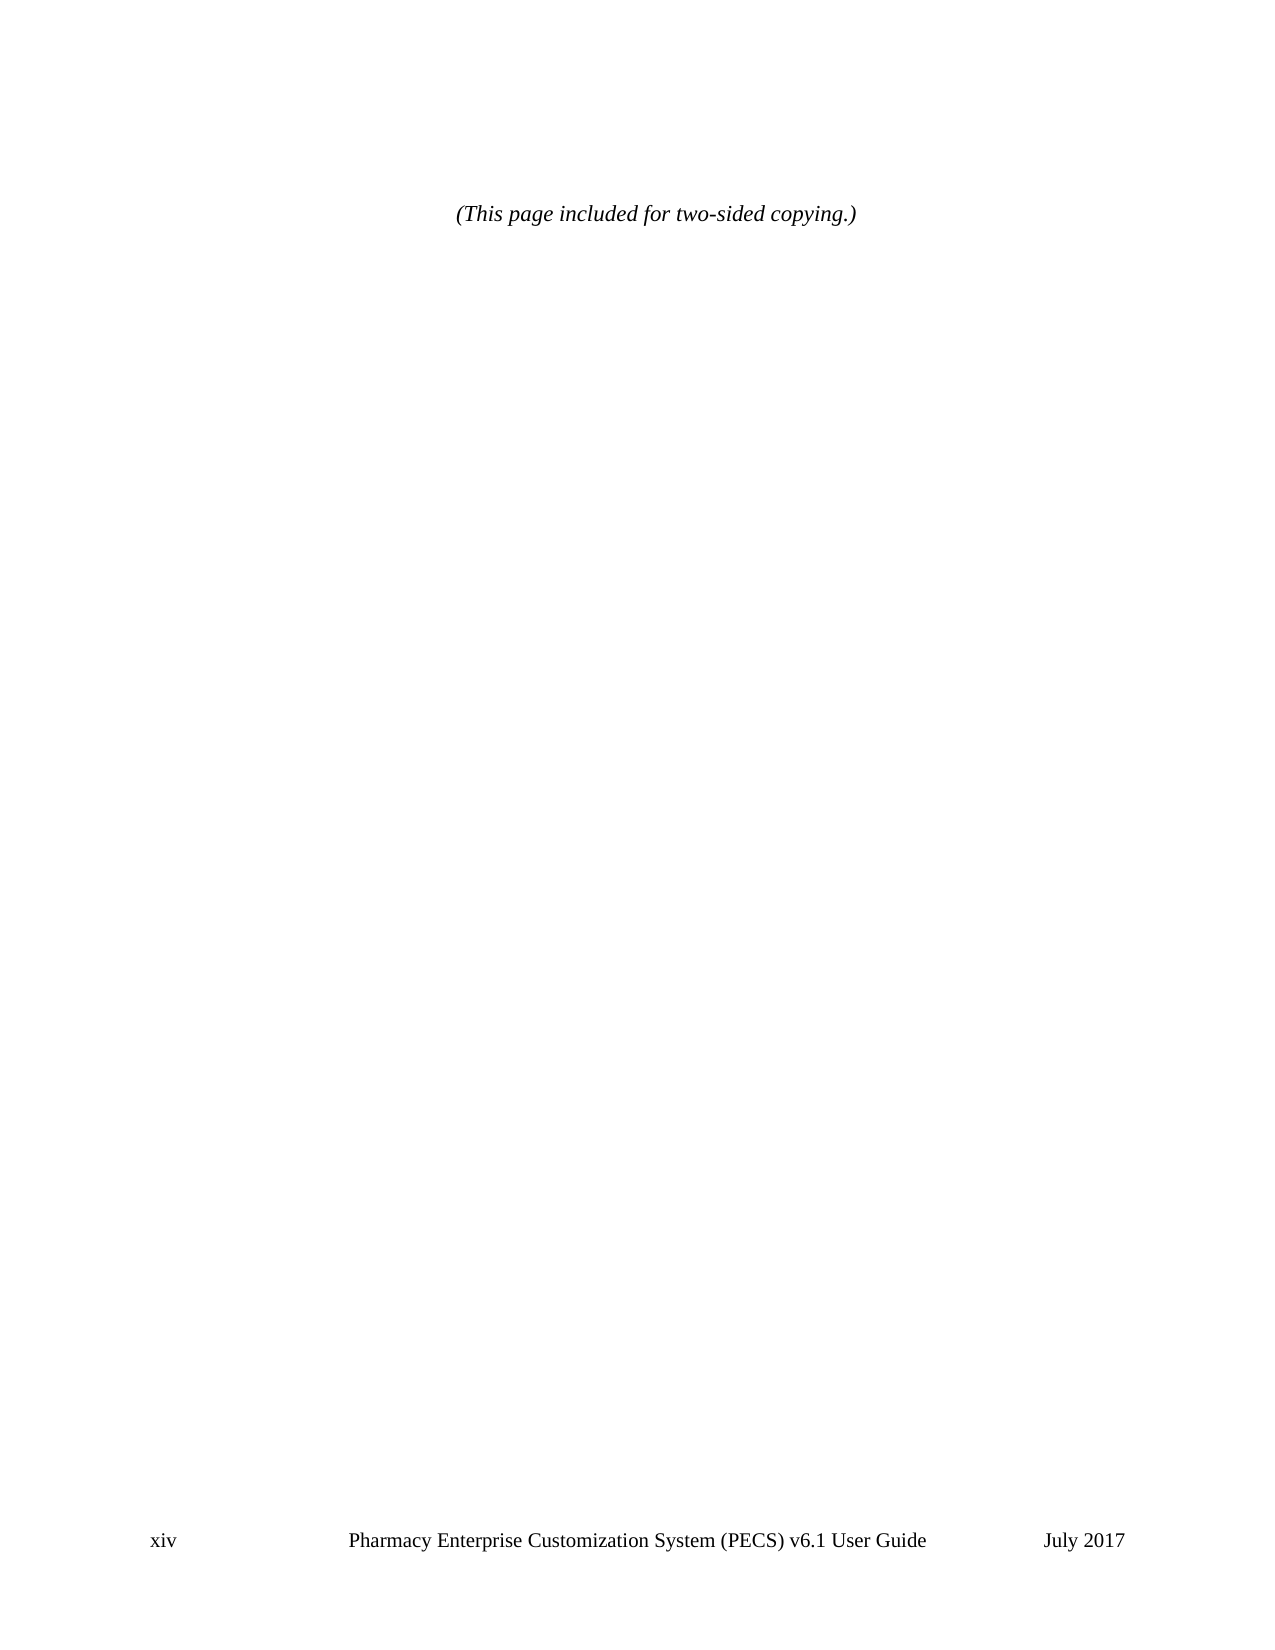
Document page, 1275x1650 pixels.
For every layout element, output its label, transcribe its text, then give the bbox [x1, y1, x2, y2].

text (This page included for two-sided copying.) [187, 199, 1125, 226]
